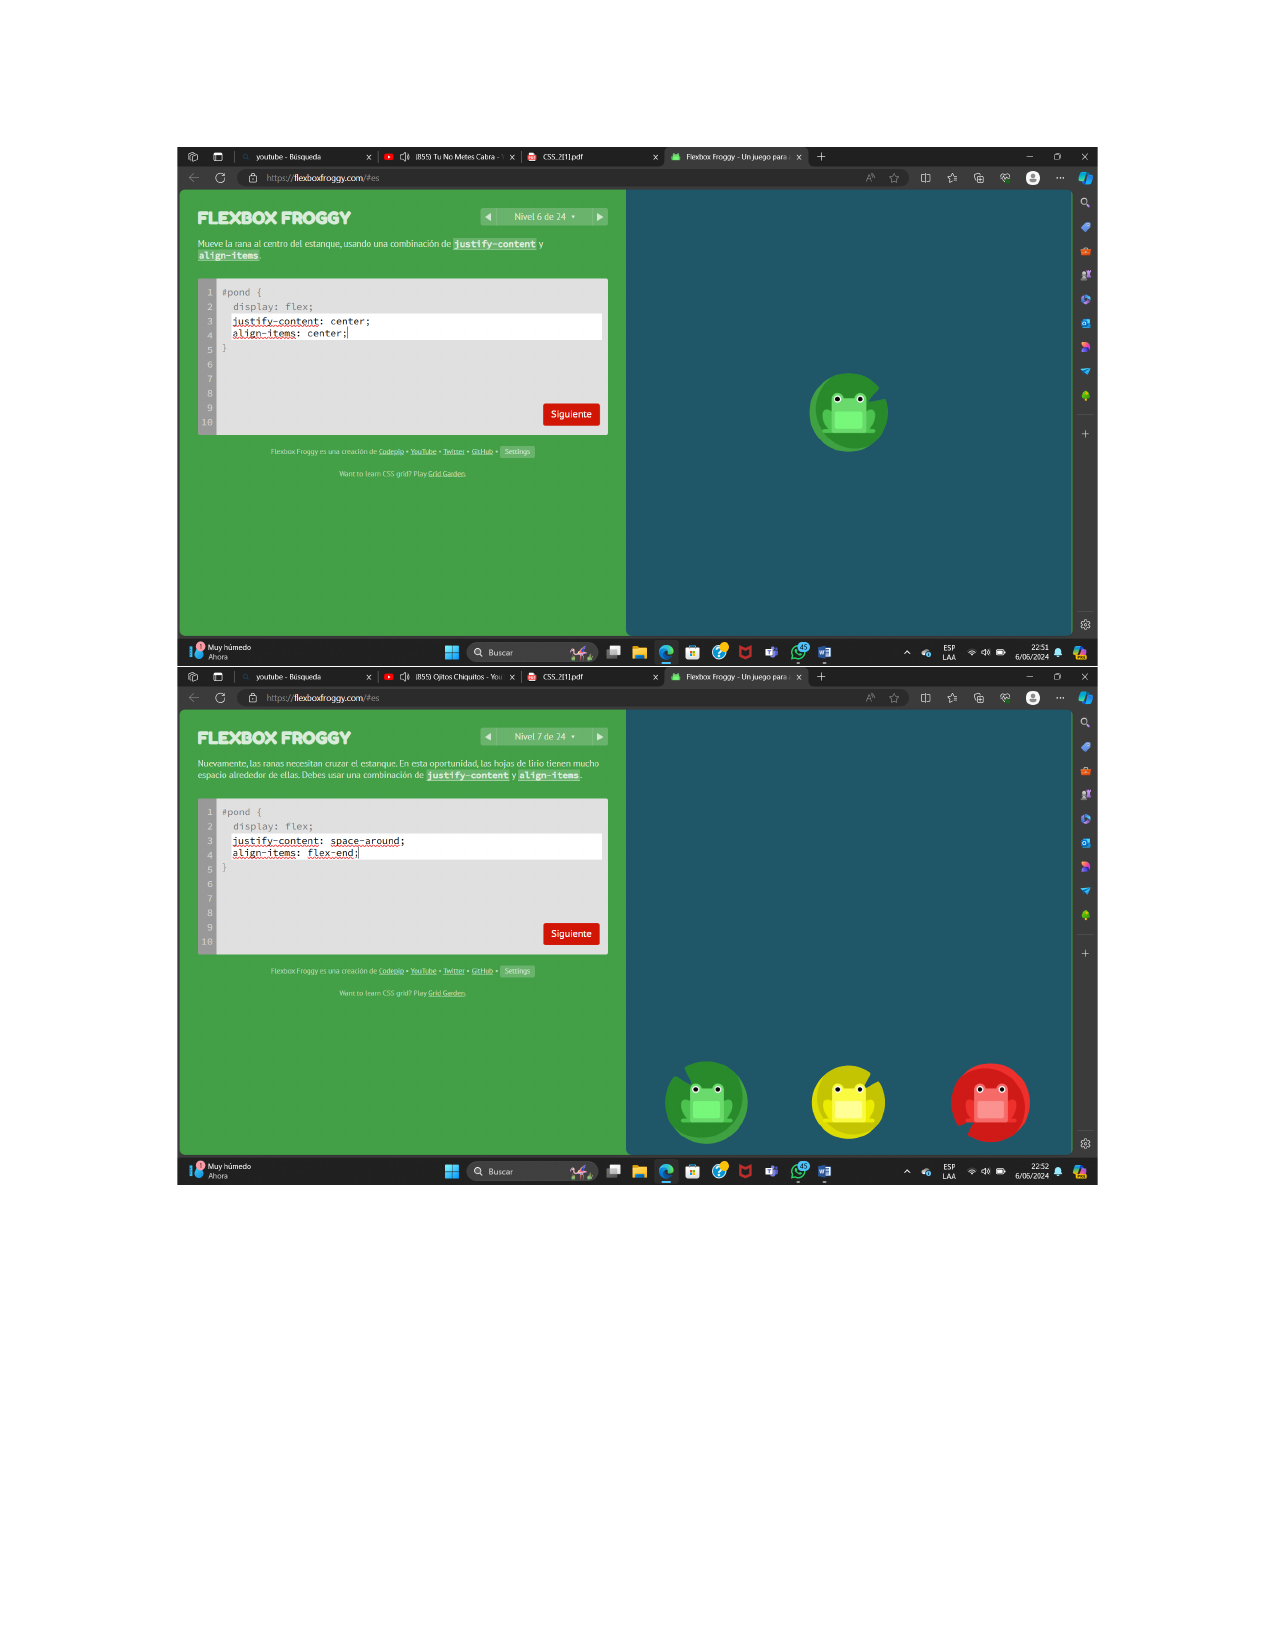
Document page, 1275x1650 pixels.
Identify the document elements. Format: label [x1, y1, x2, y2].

picture [177, 147, 1098, 666]
picture [177, 667, 1098, 1185]
